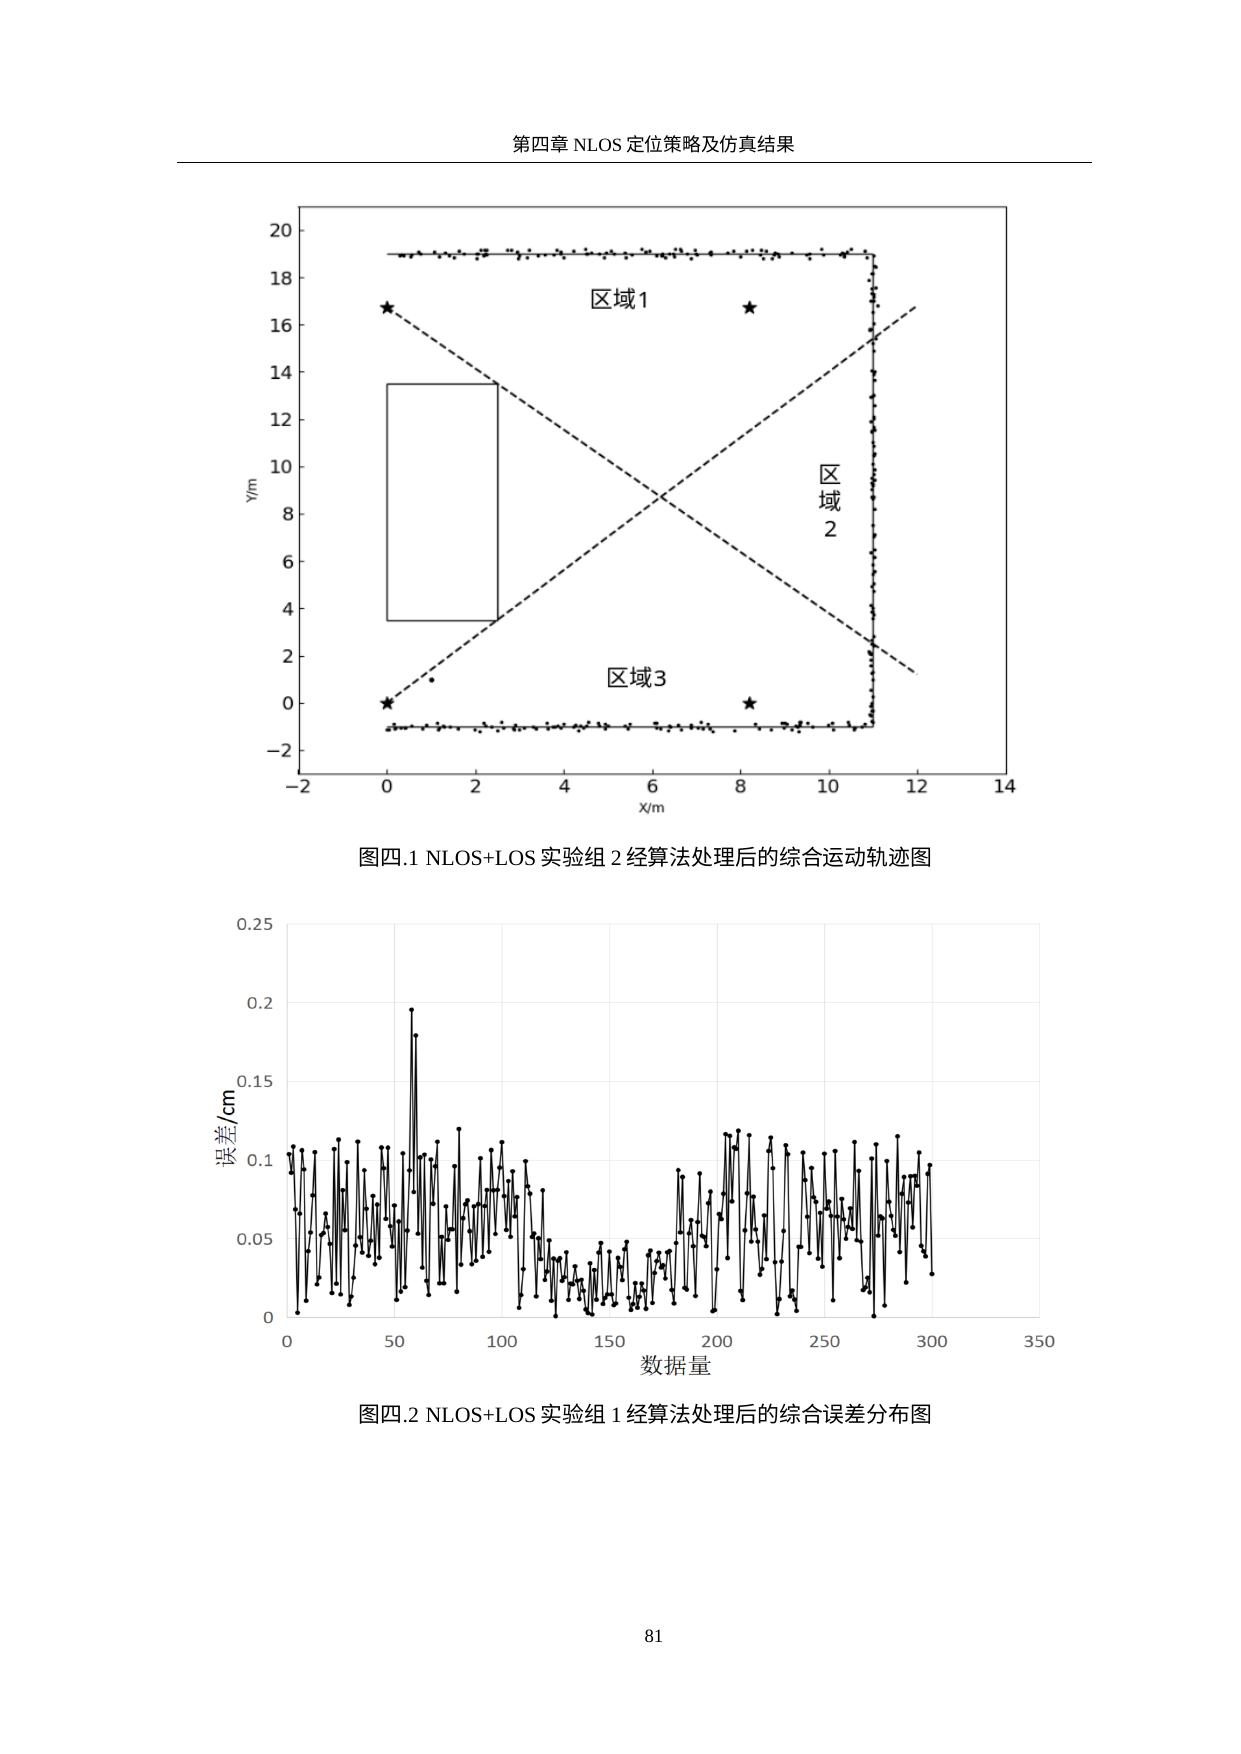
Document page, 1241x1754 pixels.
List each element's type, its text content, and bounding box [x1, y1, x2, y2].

text NLOS+LOS实验组1经算法处理后的综合误差分布图 [177, 1397, 1092, 1429]
text NLOS+LOS实验组2经算法处理后的综合运动轨迹图 [177, 840, 1092, 871]
picture [209, 912, 1060, 1385]
